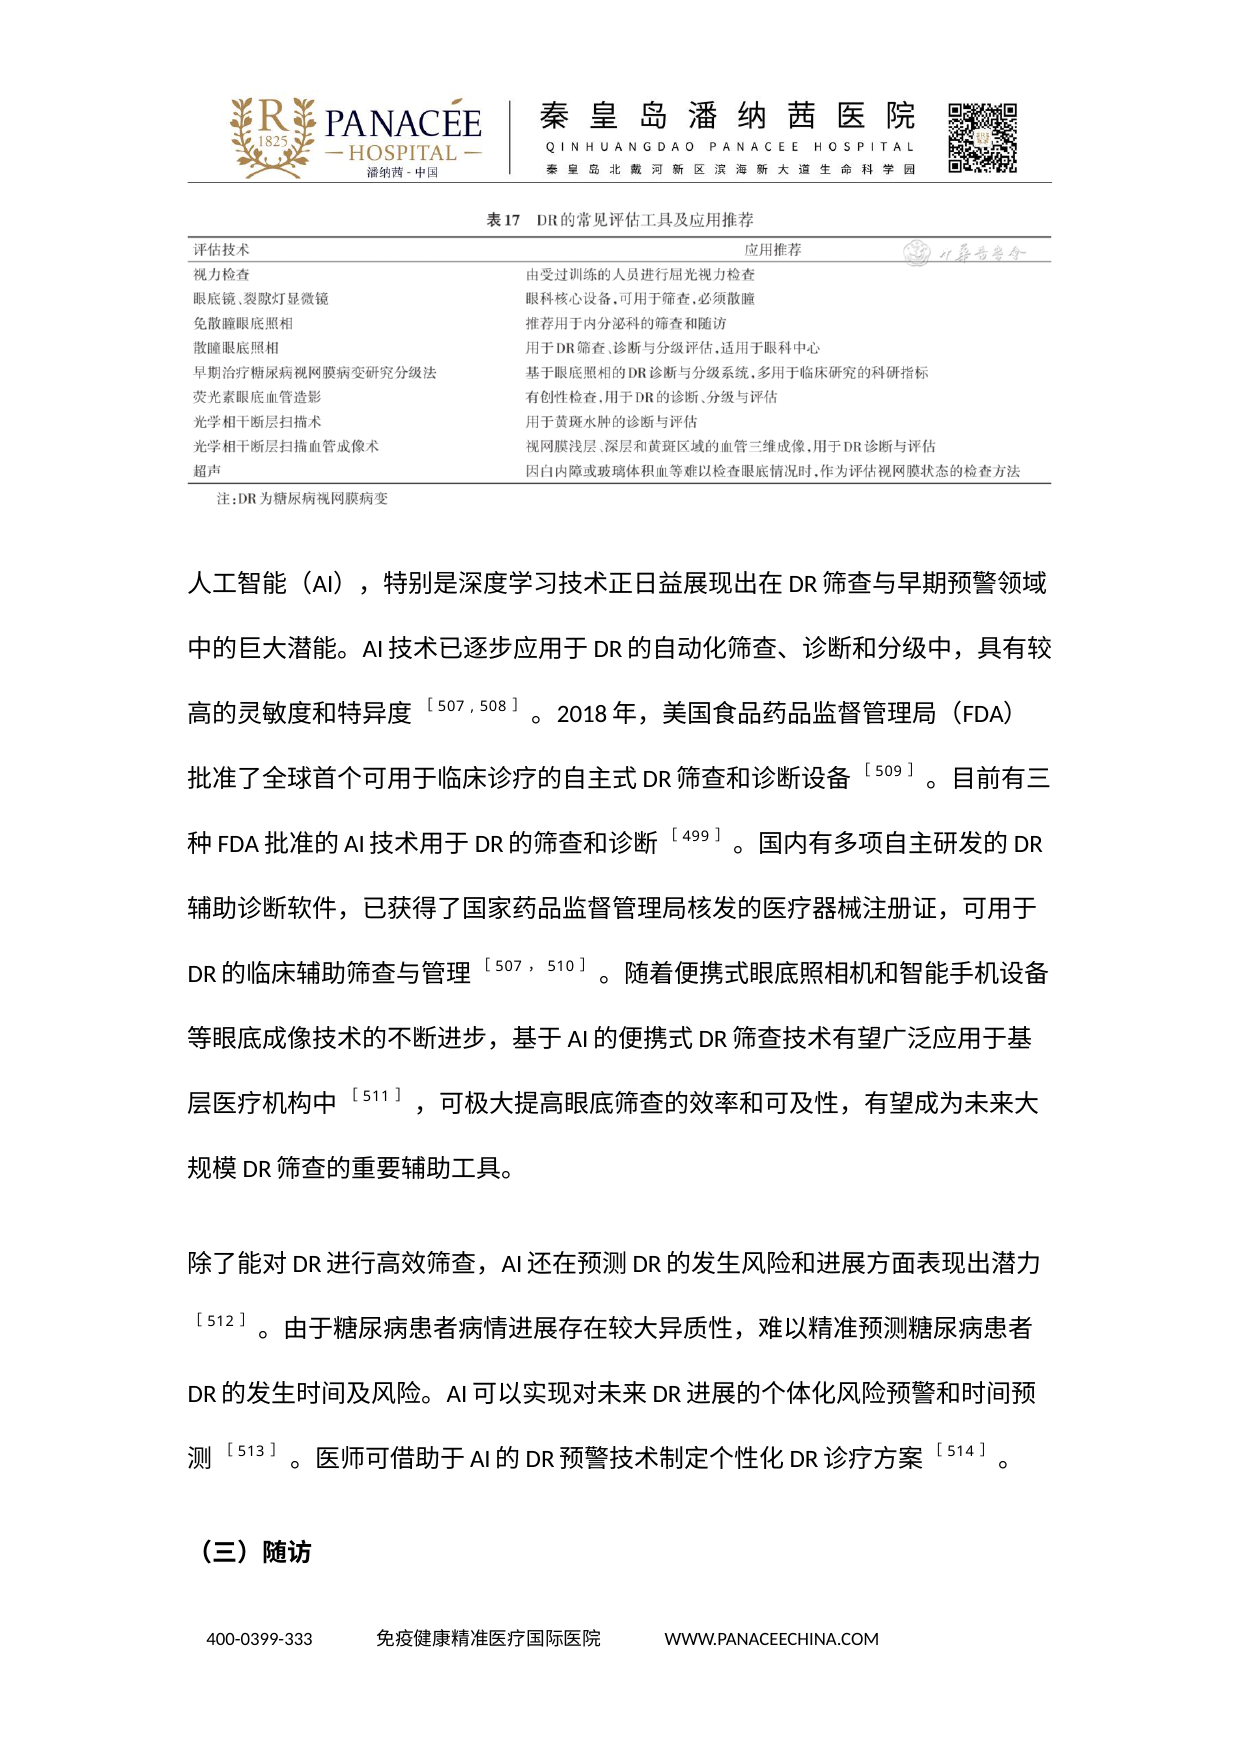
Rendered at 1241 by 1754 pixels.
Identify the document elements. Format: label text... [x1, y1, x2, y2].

text 除了能对DR进行高效筛查，AI还在预测DR的发生风险和进展方面表现出潜力 ［ 512 ］ 。由于糖尿病患者病情进展存在较大异质性，难以精准预测糖尿病患者DR的发生时间及风险。AI可以实现对未来DR进展的个体化风险预警和时间预测 ［ 513 ］ 。医师可借助于AI的DR预警技术制定个性化DR诊疗方案 ［ 514 ］ 。 [187, 1229, 1053, 1489]
text 人工智能（AI），特别是深度学习技术正日益展现出在DR筛查与早期预警领域中的巨大潜能。AI技术已逐步应用于DR的自动化筛查、诊断和分级中，具有较高的灵敏度和特异度 ［ 507 , 508 ］ 。2018年，美国食品药品监督管理局（FDA）批准了全球首个可用于临床诊疗的自主式DR筛查和诊断设备 ［ 509 ］ 。目前有三种FDA批准的AI技术用于DR的筛查和诊断 ［ 499 ］ 。国内有多项自主研发的DR辅助诊断软件，已获得了国家药品监督管理局核发的医疗器械注册证，可用于DR的临床辅助筛查与管理 ［ 507 ， 510 ］ 。随着便携式眼底照相机和智能手机设备等眼底成像技术的不断进步，基于AI的便携式DR筛查技术有望广泛应用于基层医疗机构中 ［ 511 ］ ，可极大提高眼底筛查的效率和可及性，有望成为未来大规模DR筛查的重要辅助工具。 [187, 549, 1053, 1199]
picture [187, 90, 1053, 183]
text （三）随访 [187, 1518, 1053, 1583]
picture [187, 211, 1052, 505]
